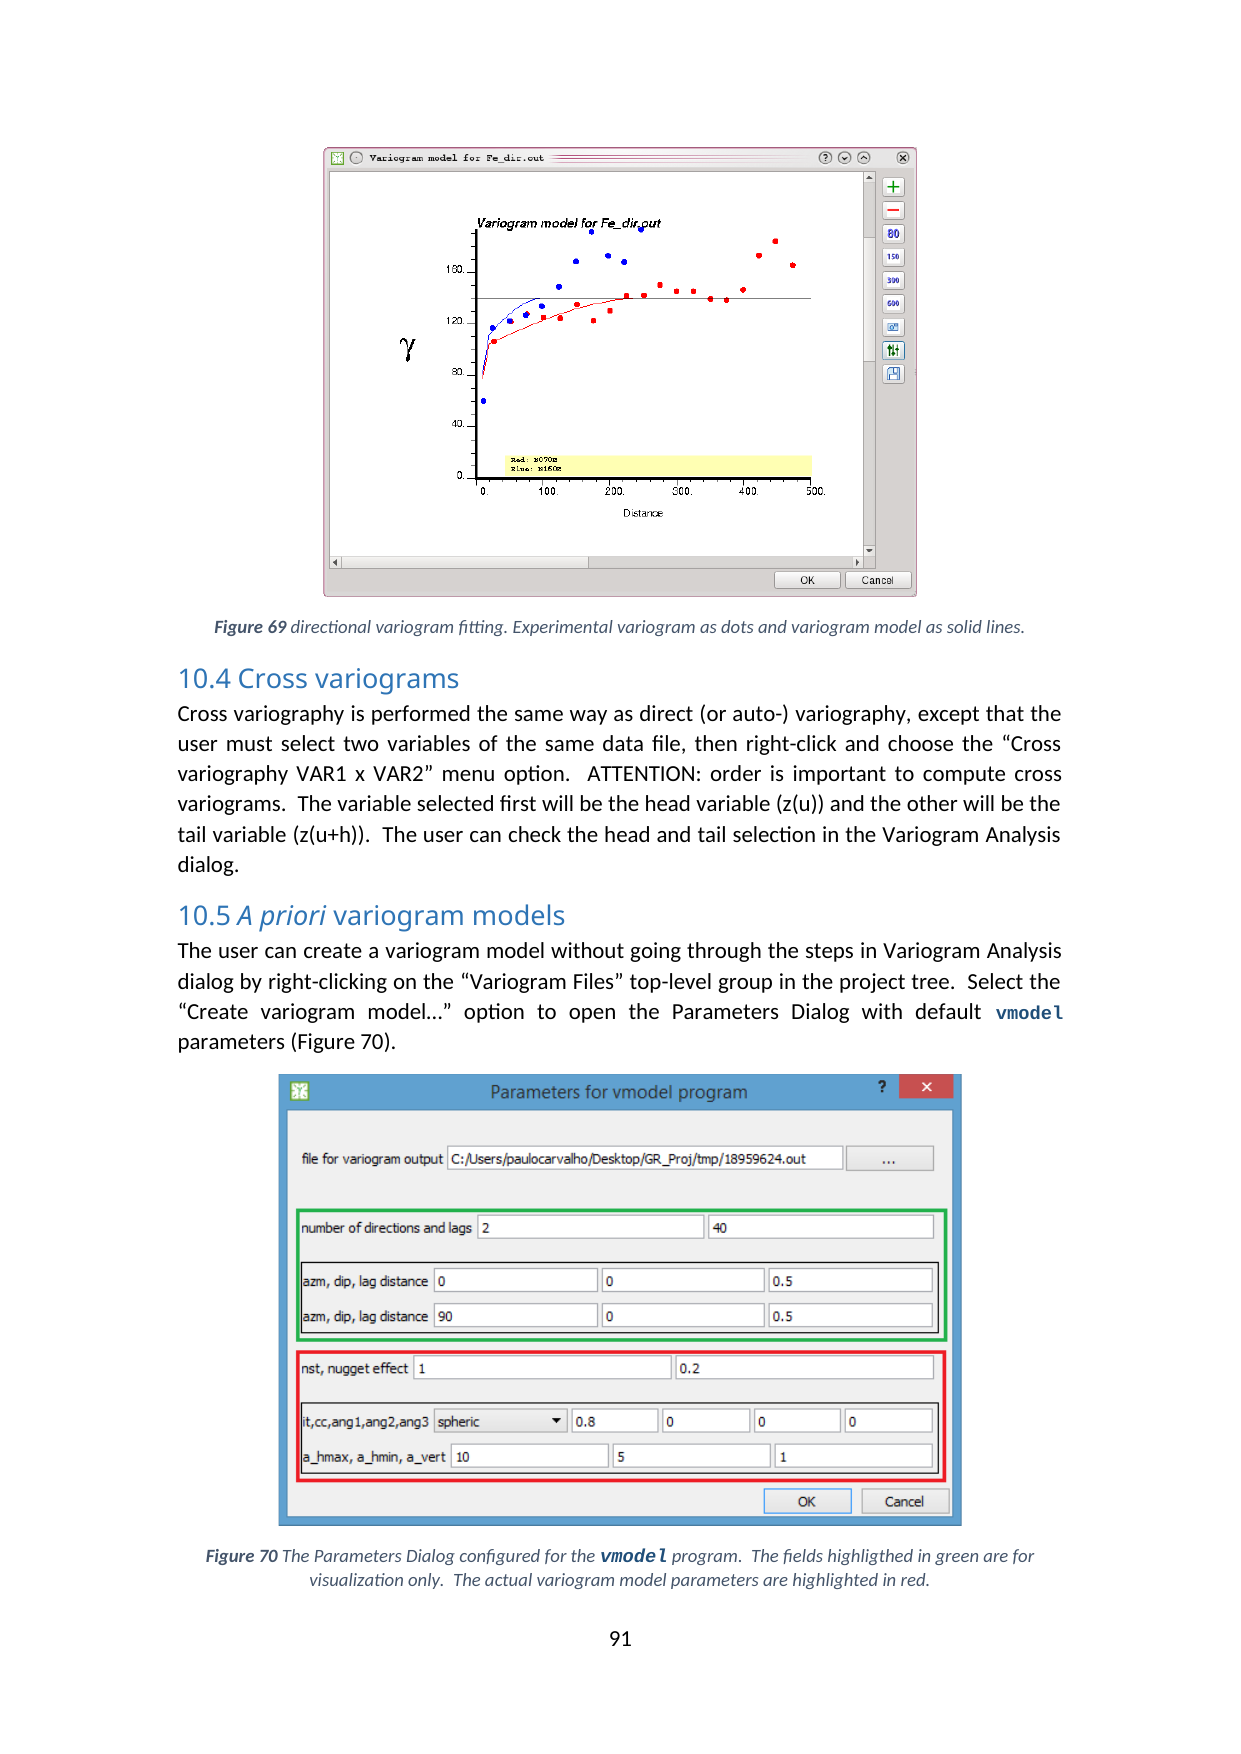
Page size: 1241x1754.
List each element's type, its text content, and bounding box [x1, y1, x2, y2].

subtitle Cross variograms [177, 659, 1063, 696]
picture [278, 1074, 962, 1526]
text Figure 70 The Parameters Dialog configured for the vmodel program. The fields highligthed in green are for visualization only. The actual variogram model parameters are highlighted in red. [177, 1544, 1063, 1591]
picture [323, 147, 917, 597]
text Figure 69 directional variogram fitting. Experimental variogram as dots and variogram model as solid lines. [177, 615, 1063, 638]
text Cross variography is performed the same way as direct (or auto-) variography, except that the user must select two variables of the same data file, then right-click and choose the “Cross variography VAR1 x VAR2” menu option. ATTENTION: order is important to compute cross variograms. The variable selected first will be the head variable (z(u)) and the other will be the tail variable (z(u+h)). The user can check the head and tail selection in the Variogram Analysis dialog. [177, 699, 1063, 878]
subtitle A priori variogram models [177, 897, 1063, 934]
text The user can create a variogram model without going through the steps in Variogram Analysis dialog by right-clicking on the “Variogram Files” top-level group in the project tree. Select the “Create variogram model…” option to open the Parameters Dialog with default vmodel parameters (Figure 69). [177, 937, 1063, 1055]
